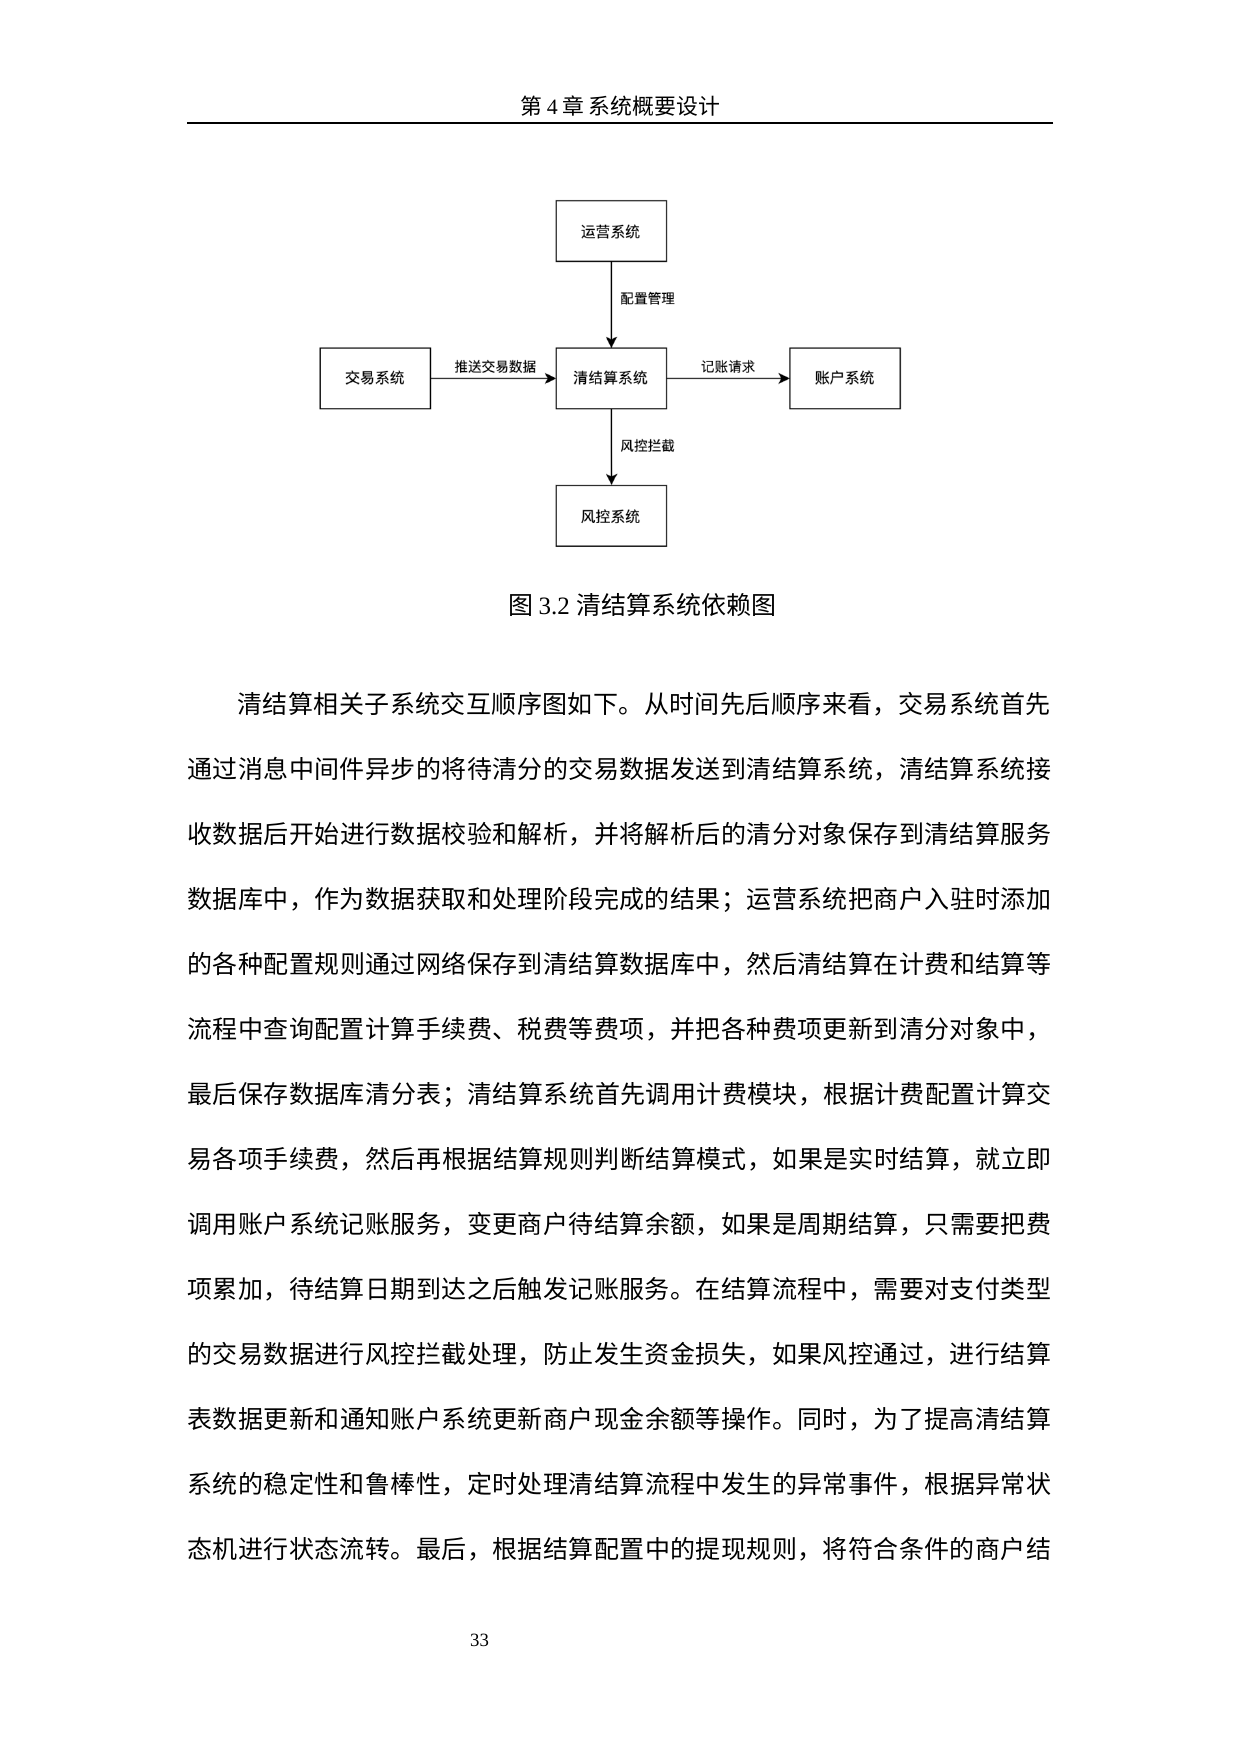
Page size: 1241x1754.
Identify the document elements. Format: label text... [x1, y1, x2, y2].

picture [294, 188, 925, 563]
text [187, 670, 1053, 1580]
